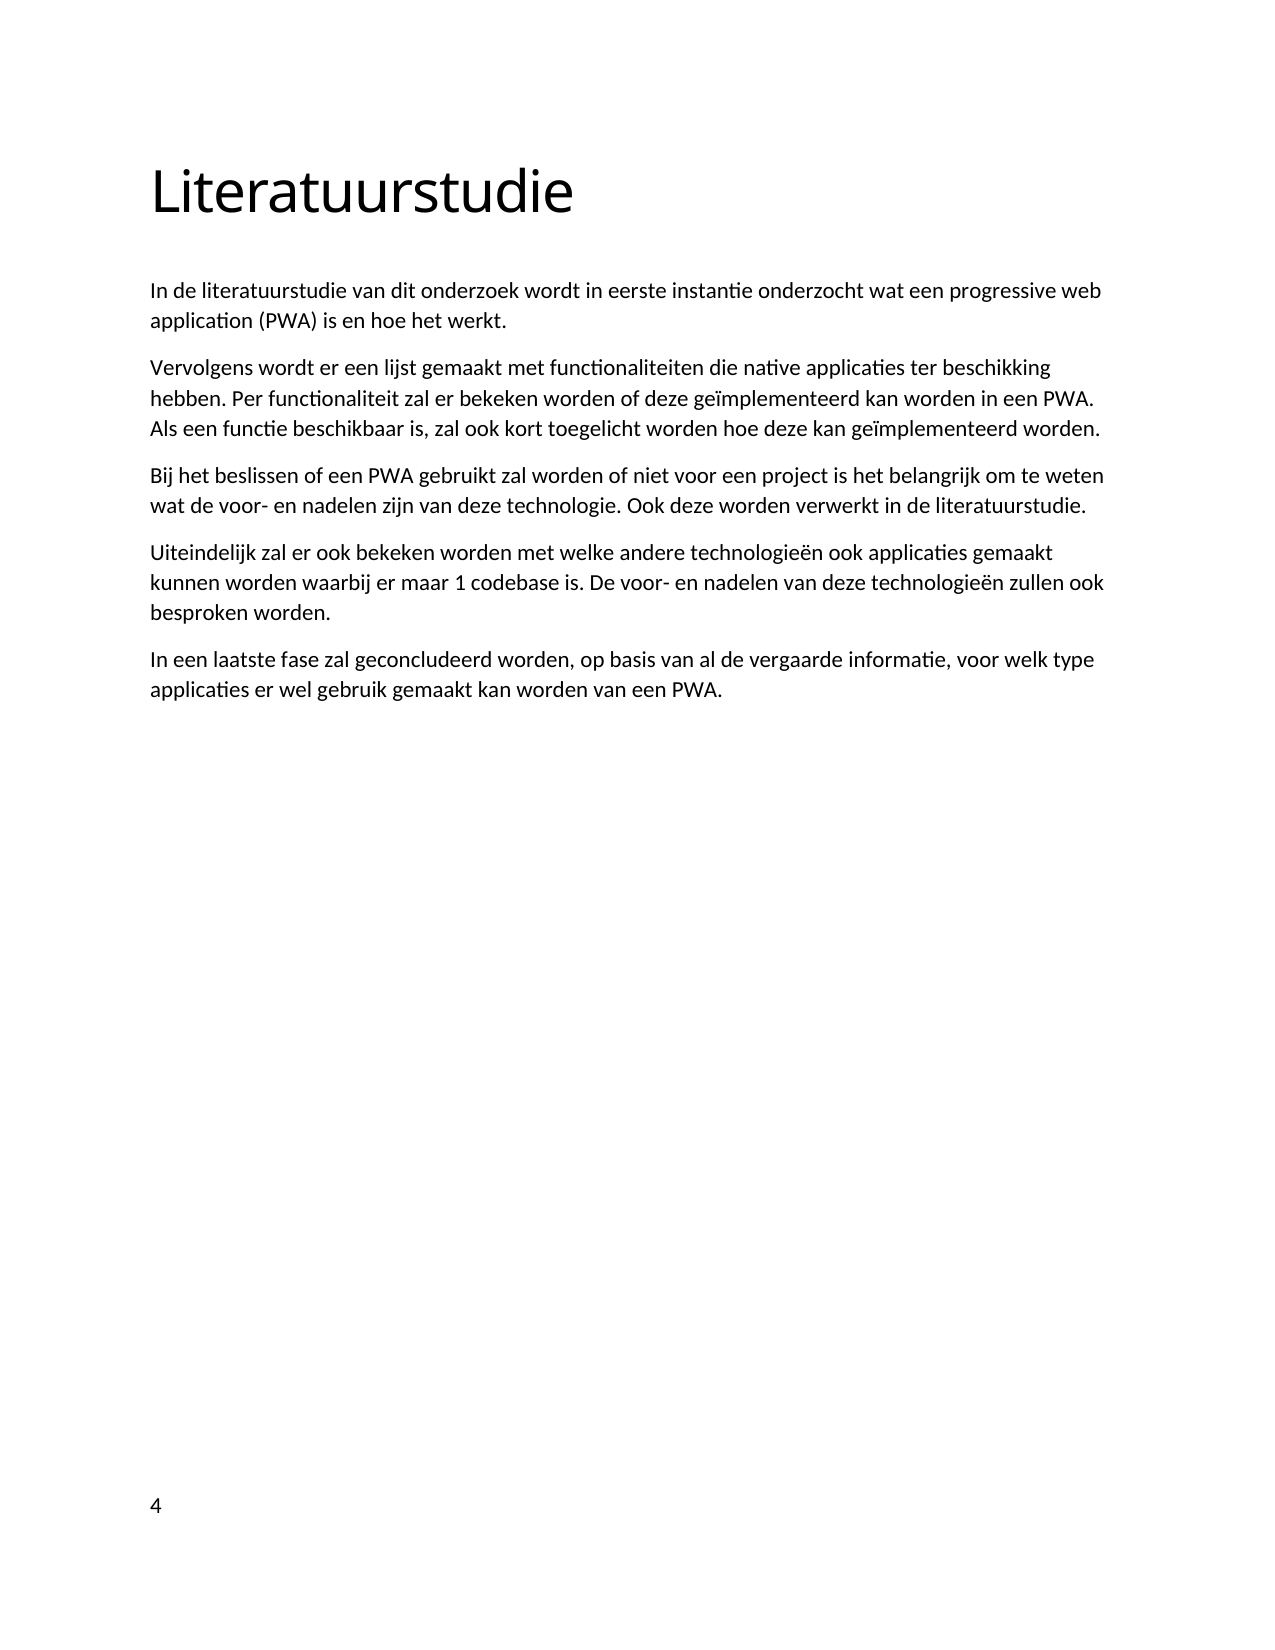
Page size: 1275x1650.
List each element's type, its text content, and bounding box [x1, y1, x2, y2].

text In de literatuurstudie van dit onderzoek wordt in eerste instantie onderzocht wat een progressive web application (PWA) is en hoe het werkt. [150, 276, 1125, 334]
text Vervolgens wordt er een lijst gemaakt met functionaliteiten die native applicaties ter beschikking hebben. Per functionaliteit zal er bekeken worden of deze geïmplementeerd kan worden in een PWA. Als een functie beschikbaar is, zal ook kort toegelicht worden hoe deze kan geïmplementeerd worden. [150, 353, 1125, 442]
title Literatuurstudie [150, 150, 1125, 229]
text In een laatste fase zal geconcludeerd worden, op basis van al de vergaarde informatie, voor welk type applicaties er wel gebruik gemaakt kan worden van een PWA. [150, 645, 1125, 703]
text Uiteindelijk zal er ook bekeken worden met welke andere technologieën ook applicaties gemaakt kunnen worden waarbij er maar 1 codebase is. De voor- en nadelen van deze technologieën zullen ook besproken worden. [150, 538, 1125, 626]
text Bij het beslissen of een PWA gebruikt zal worden of niet voor een project is het belangrijk om te weten wat de voor- en nadelen zijn van deze technologie. Ook deze worden verwerkt in de literatuurstudie. [150, 461, 1125, 519]
